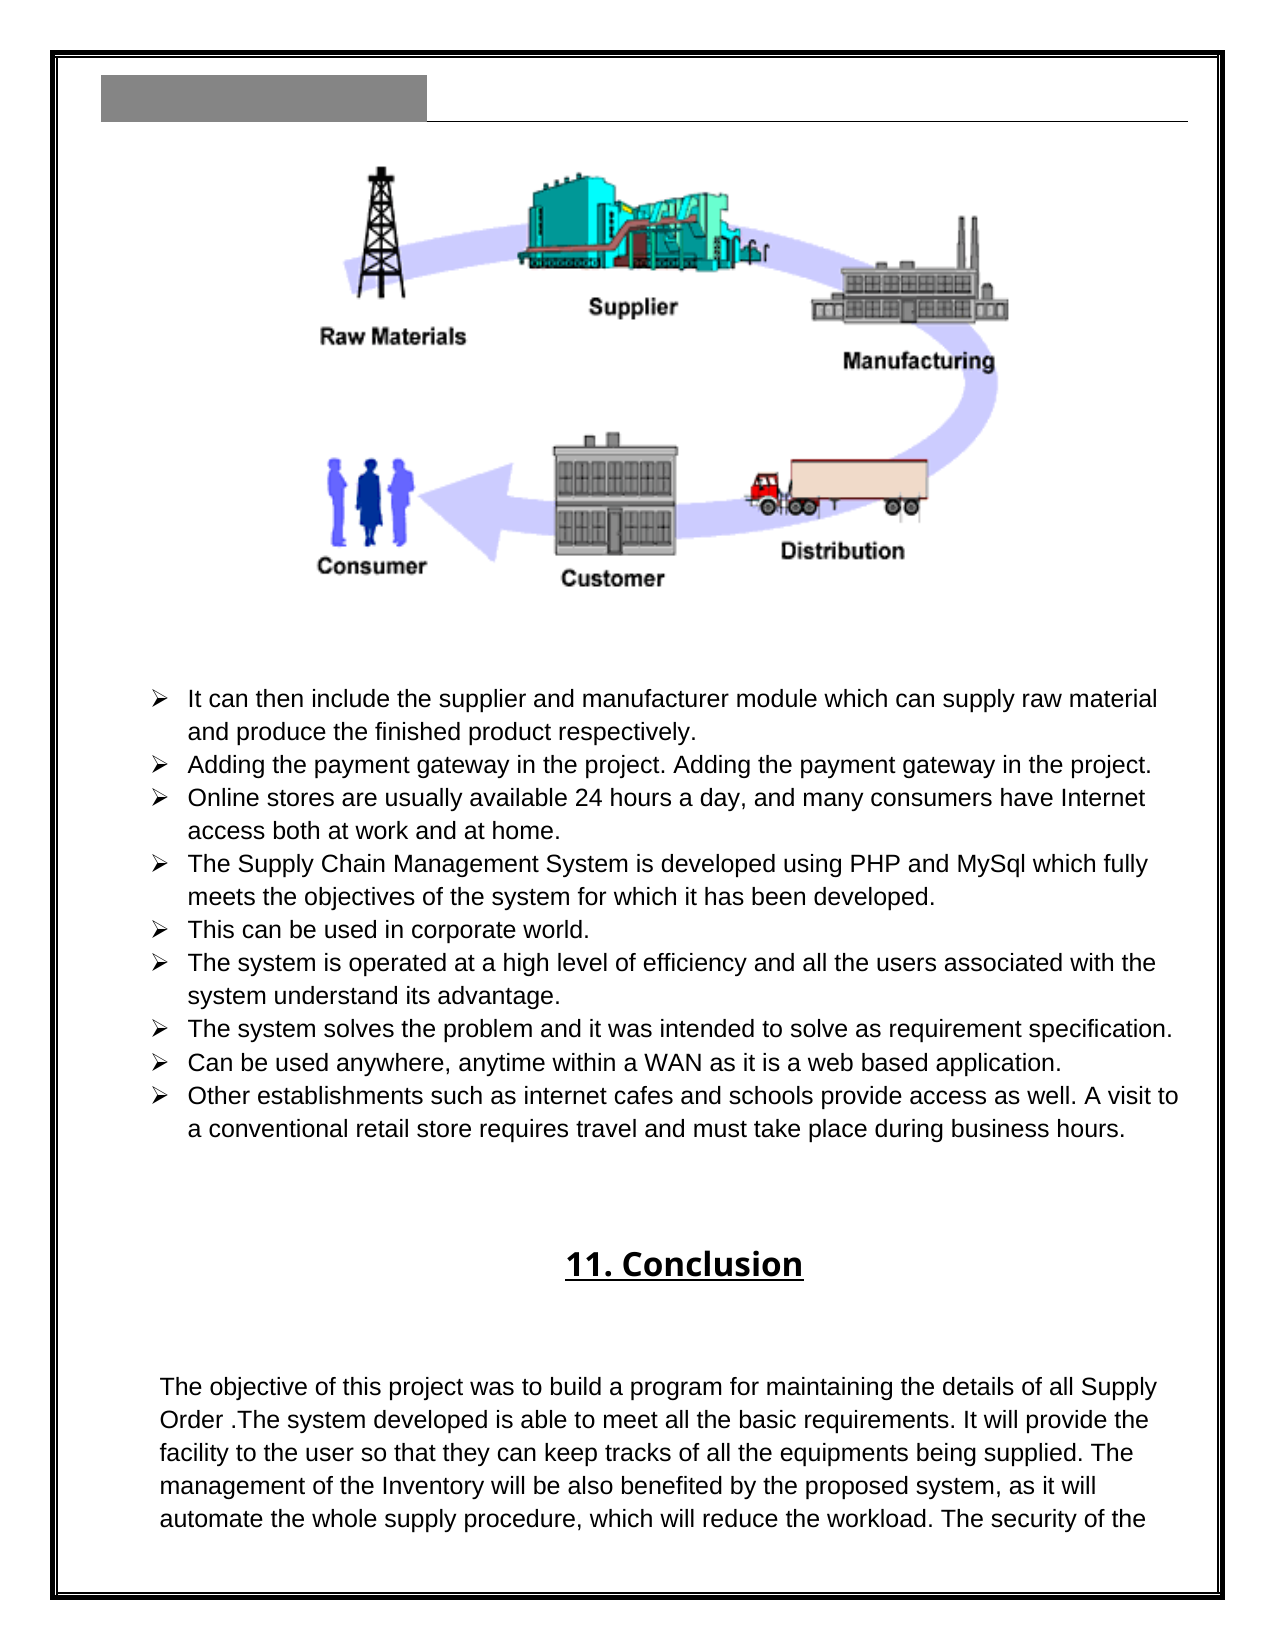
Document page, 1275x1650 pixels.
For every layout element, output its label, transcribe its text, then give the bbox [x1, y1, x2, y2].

list The Supply Chain Management System is developed using PHP and MySql which fully meets the objectives of the system for which it has been developed. [150, 849, 1200, 911]
list The system is operated at a high level of efficiency and all the users associated with the system understand its advantage. [150, 948, 1200, 1010]
list Can be used anywhere, anytime within a WAN as it is a web based application. [150, 1047, 1200, 1076]
picture [300, 149, 1025, 605]
list The system solves the problem and it was intended to solve as requirement specification. [150, 1014, 1200, 1043]
list Adding the payment gateway in the project. Adding the payment gateway in the project. [150, 750, 1200, 778]
text 11. Conclusion [169, 1241, 1200, 1286]
list Other establishments such as internet cafes and schools provide access as well. A visit to a conventional retail store requires travel and must take place during business hours. [150, 1081, 1200, 1142]
list Online stores are usually available 24 hours a day, and many consumers have Internet access both at work and at home. [150, 783, 1200, 845]
list This can be used in corporate world. [150, 915, 1200, 944]
list It can then include the supplier and manufacturer module which can supply raw material and produce the finished product respectively. [150, 683, 1200, 745]
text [159, 1314, 1200, 1533]
